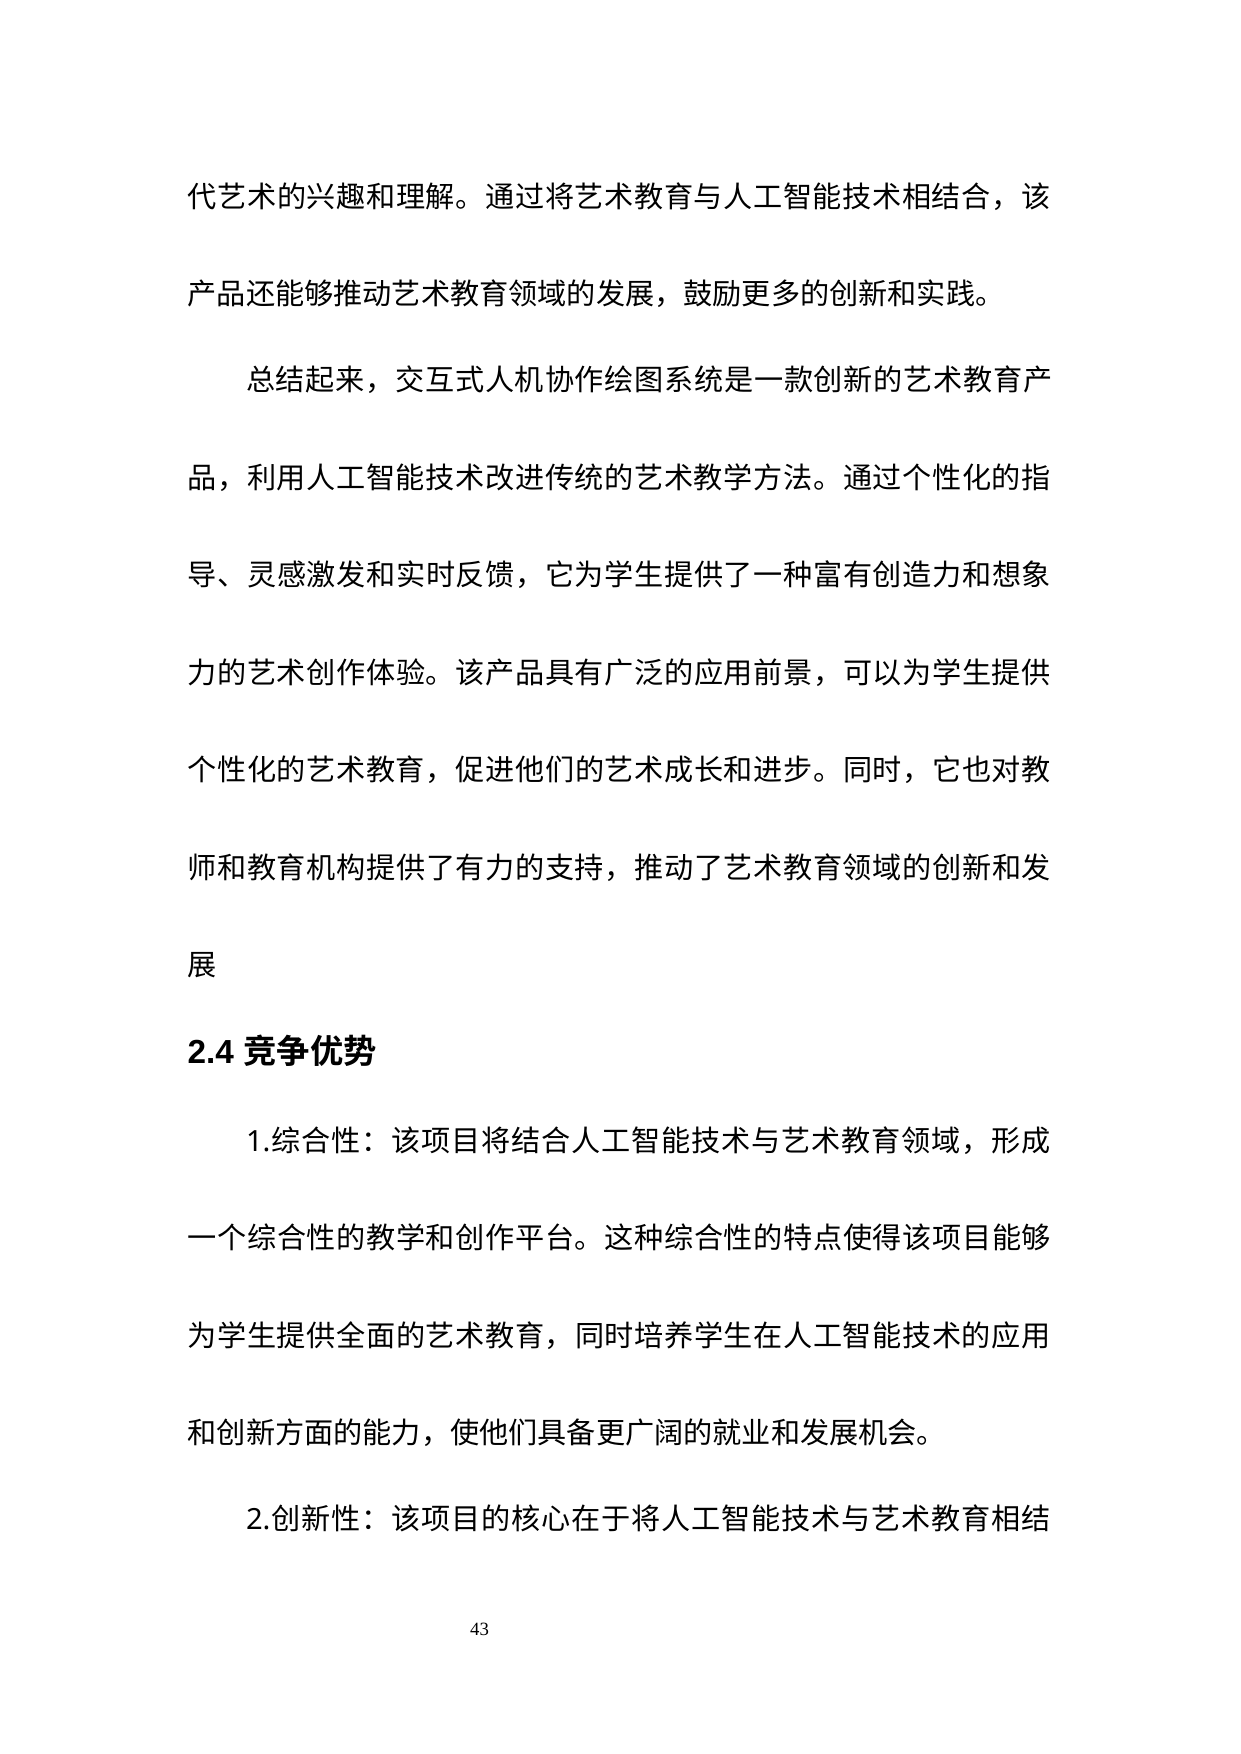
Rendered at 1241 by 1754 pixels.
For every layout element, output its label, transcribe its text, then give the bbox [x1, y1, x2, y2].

text 1.综合性：该项目将结合人工智能技术与艺术教育领域，形成一个综合性的教学和创作平台。这种综合性的特点使得该项目能够为学生提供全面的艺术教育，同时培养学生在人工智能技术的应用和创新方面的能力，使他们具备更广阔的就业和发展机会。 [187, 1106, 1053, 1463]
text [187, 162, 1053, 324]
text 2.4 竞争优势 [187, 1017, 1053, 1082]
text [187, 1484, 1053, 1549]
text 总结起来，交互式人机协作绘图系统是一款创新的艺术教育产品，利用人工智能技术改进传统的艺术教学方法。通过个性化的指导、灵感激发和实时反馈，它为学生提供了一种富有创造力和想象力的艺术创作体验。该产品具有广泛的应用前景，可以为学生提供个性化的艺术教育，促进他们的艺术成长和进步。同时，它也对教师和教育机构提供了有力的支持，推动了艺术教育领域的创新和发展 [187, 346, 1053, 996]
